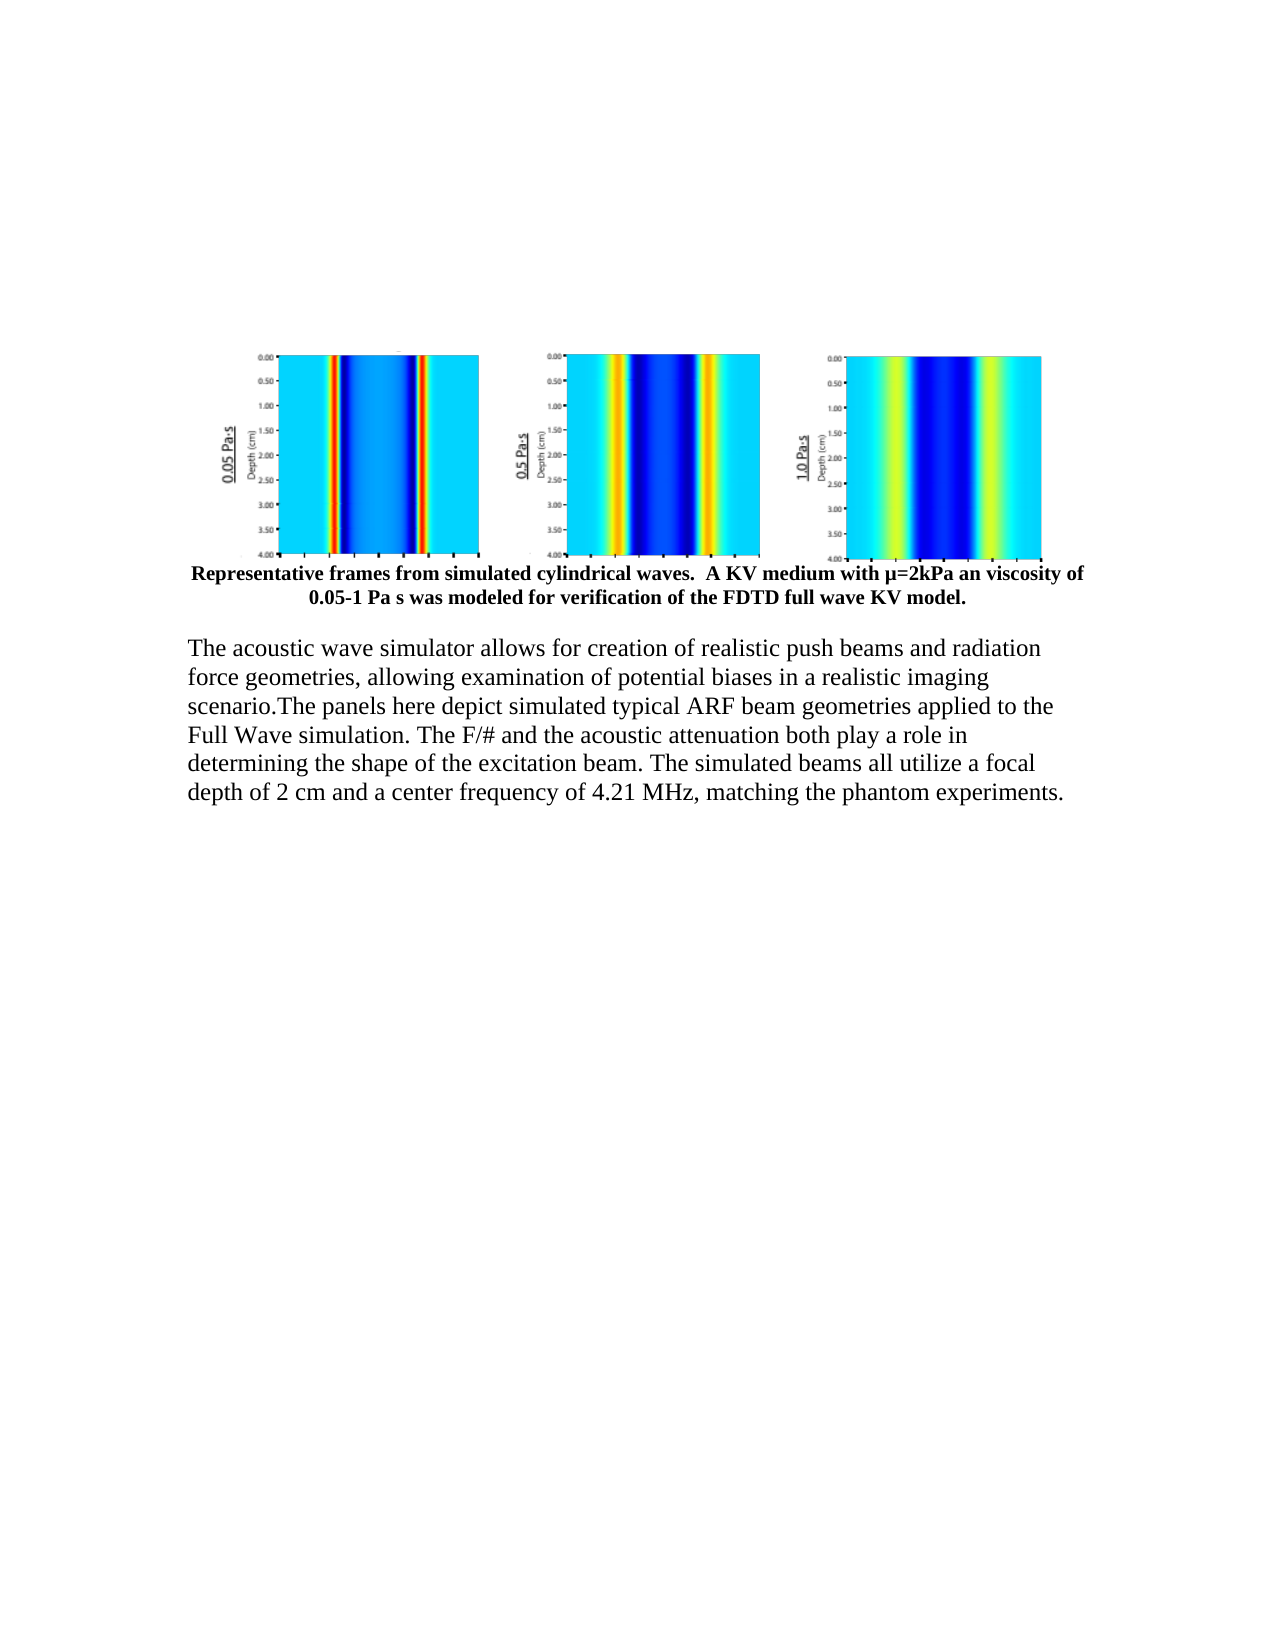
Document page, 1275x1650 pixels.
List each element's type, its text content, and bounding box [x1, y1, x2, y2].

text Representative frames from simulated cylindrical waves. A KV medium with µ=2kPa an viscosity of 0.05-1 Pa s was modeled for verification of the FDTD full wave KV model. [187, 561, 1087, 609]
text The acoustic wave simulator allows for creation of realistic push beams and radiation force geometries, allowing examination of potential biases in a realistic imaging scenario.The panels here depict simulated typical ARF beam geometries applied to the Full Wave simulation. The F/# and the acoustic attenuation both play a role in determining the shape of the excitation beam. The simulated beams all utilize a focal depth of 2 cm and a center frequency of 4.21 MHz, matching the phantom experiments. [187, 633, 1087, 806]
